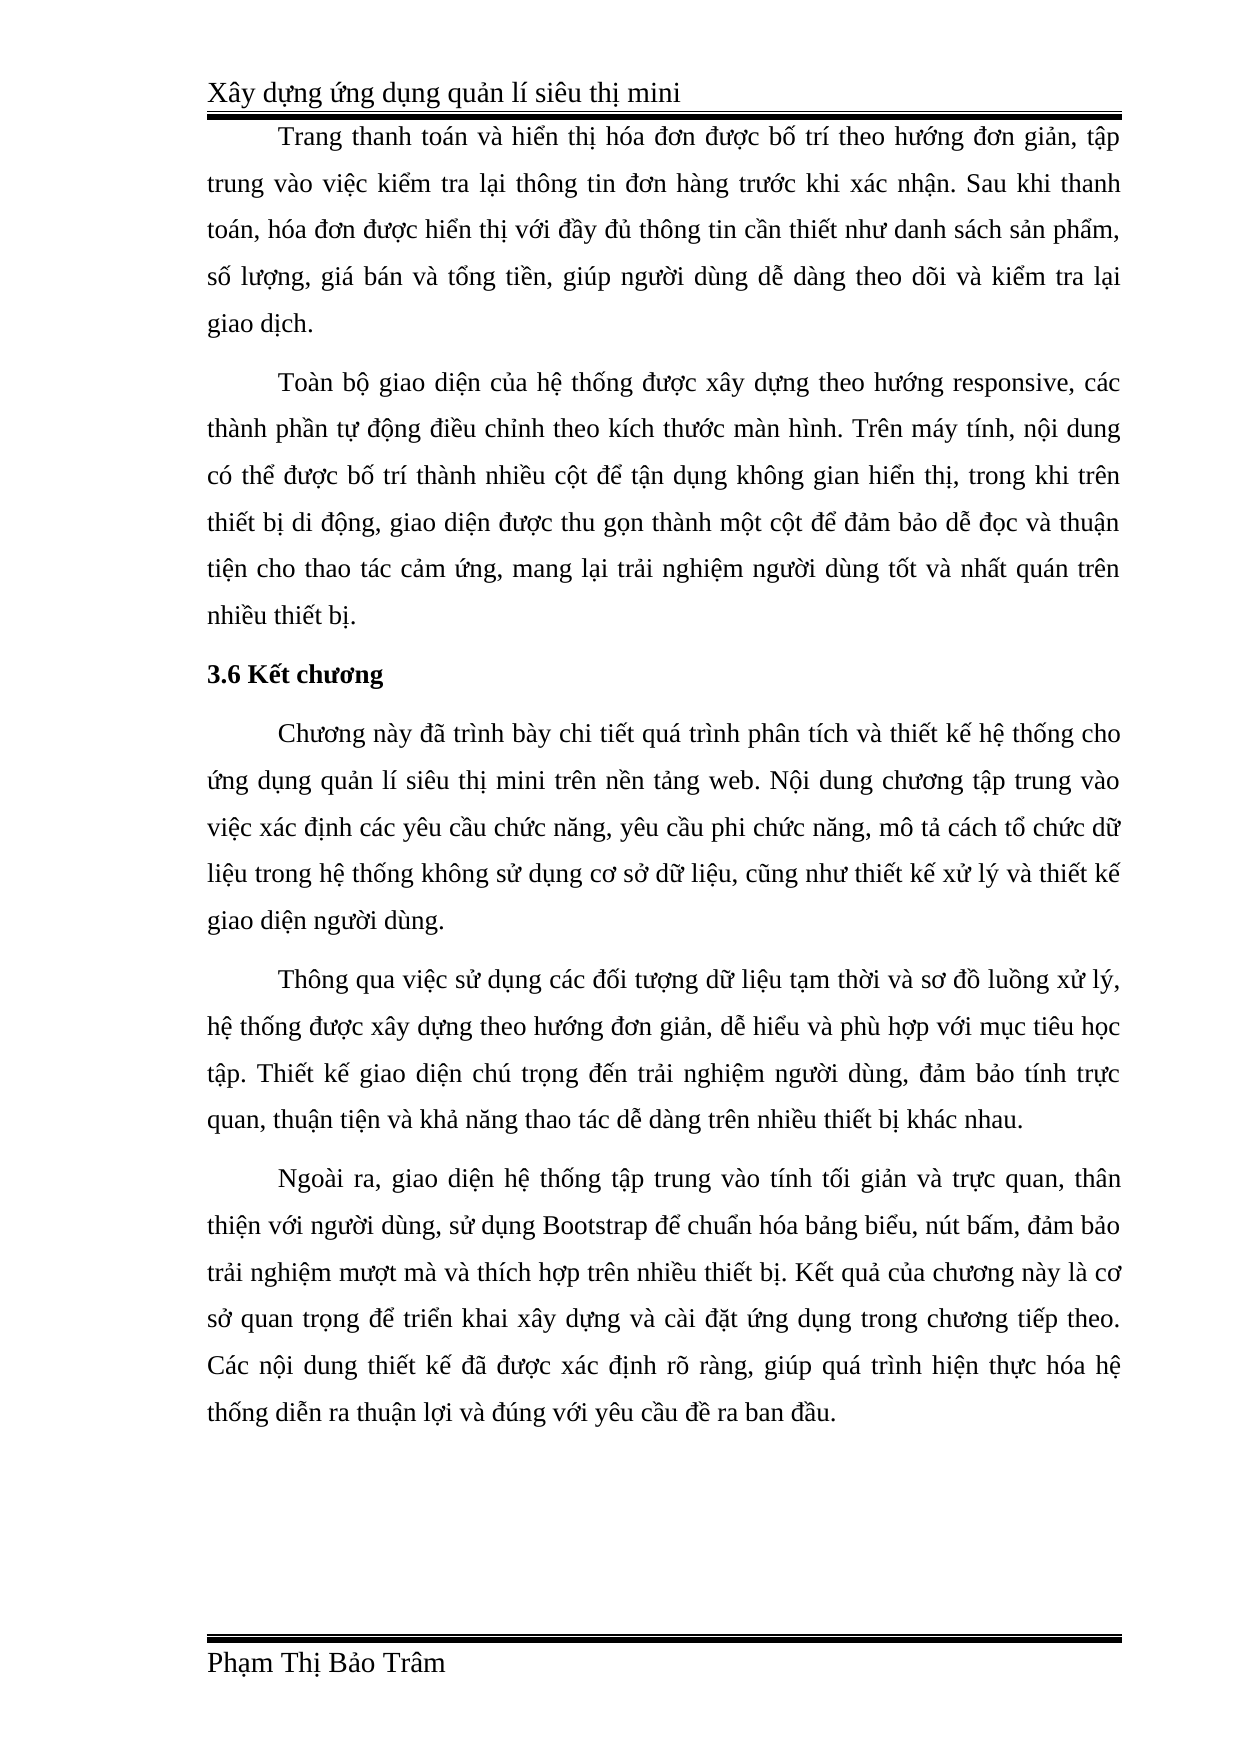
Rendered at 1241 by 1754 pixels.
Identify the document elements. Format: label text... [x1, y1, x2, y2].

text Thông qua việc sử dụng các đối tượng dữ liệu tạm thời và sơ đồ luồng xử lý, hệ thống được xây dựng theo hướng đơn giản, dễ hiểu và phù hợp với mục tiêu học tập. Thiết kế giao diện chú trọng đến trải nghiệm người dùng, đảm bảo tính trực quan, thuận tiện và khả năng thao tác dễ dàng trên nhiều thiết bị khác nhau. [207, 963, 1122, 1134]
text Toàn bộ giao diện của hệ thống được xây dựng theo hướng responsive, các thành phần tự động điều chỉnh theo kích thước màn hình. Trên máy tính, nội dung có thể được bố trí thành nhiều cột để tận dụng không gian hiển thị, trong khi trên thiết bị di động, giao diện được thu gọn thành một cột để đảm bảo dễ đọc và thuận tiện cho thao tác cảm ứng, mang lại trải nghiệm người dùng tốt và nhất quán trên nhiều thiết bị. [207, 366, 1122, 630]
text Chương này đã trình bày chi tiết quá trình phân tích và thiết kế hệ thống cho ứng dụng quản lí siêu thị mini trên nền tảng web. Nội dung chương tập trung vào việc xác định các yêu cầu chức năng, yêu cầu phi chức năng, mô tả cách tổ chức dữ liệu trong hệ thống không sử dụng cơ sở dữ liệu, cũng như thiết kế xử lý và thiết kế giao diện người dùng. [207, 717, 1122, 935]
subtitle Kết chương [207, 658, 1122, 689]
text Trang thanh toán và hiển thị hóa đơn được bố trí theo hướng đơn giản, tập trung vào việc kiểm tra lại thông tin đơn hàng trước khi xác nhận. Sau khi thanh toán, hóa đơn được hiển thị với đầy đủ thông tin cần thiết như danh sách sản phẩm, số lượng, giá bán và tổng tiền, giúp người dùng dễ dàng theo dõi và kiểm tra lại giao dịch. [207, 120, 1122, 338]
text Ngoài ra, giao diện hệ thống tập trung vào tính tối giản và trực quan, thân thiện với người dùng, sử dụng Bootstrap để chuẩn hóa bảng biểu, nút bấm, đảm bảo trải nghiệm mượt mà và thích hợp trên nhiều thiết bị. Kết quả của chương này là cơ sở quan trọng để triển khai xây dựng và cài đặt ứng dụng trong chương tiếp theo. Các nội dung thiết kế đã được xác định rõ ràng, giúp quá trình hiện thực hóa hệ thống diễn ra thuận lợi và đúng với yêu cầu đề ra ban đầu. [207, 1162, 1122, 1427]
